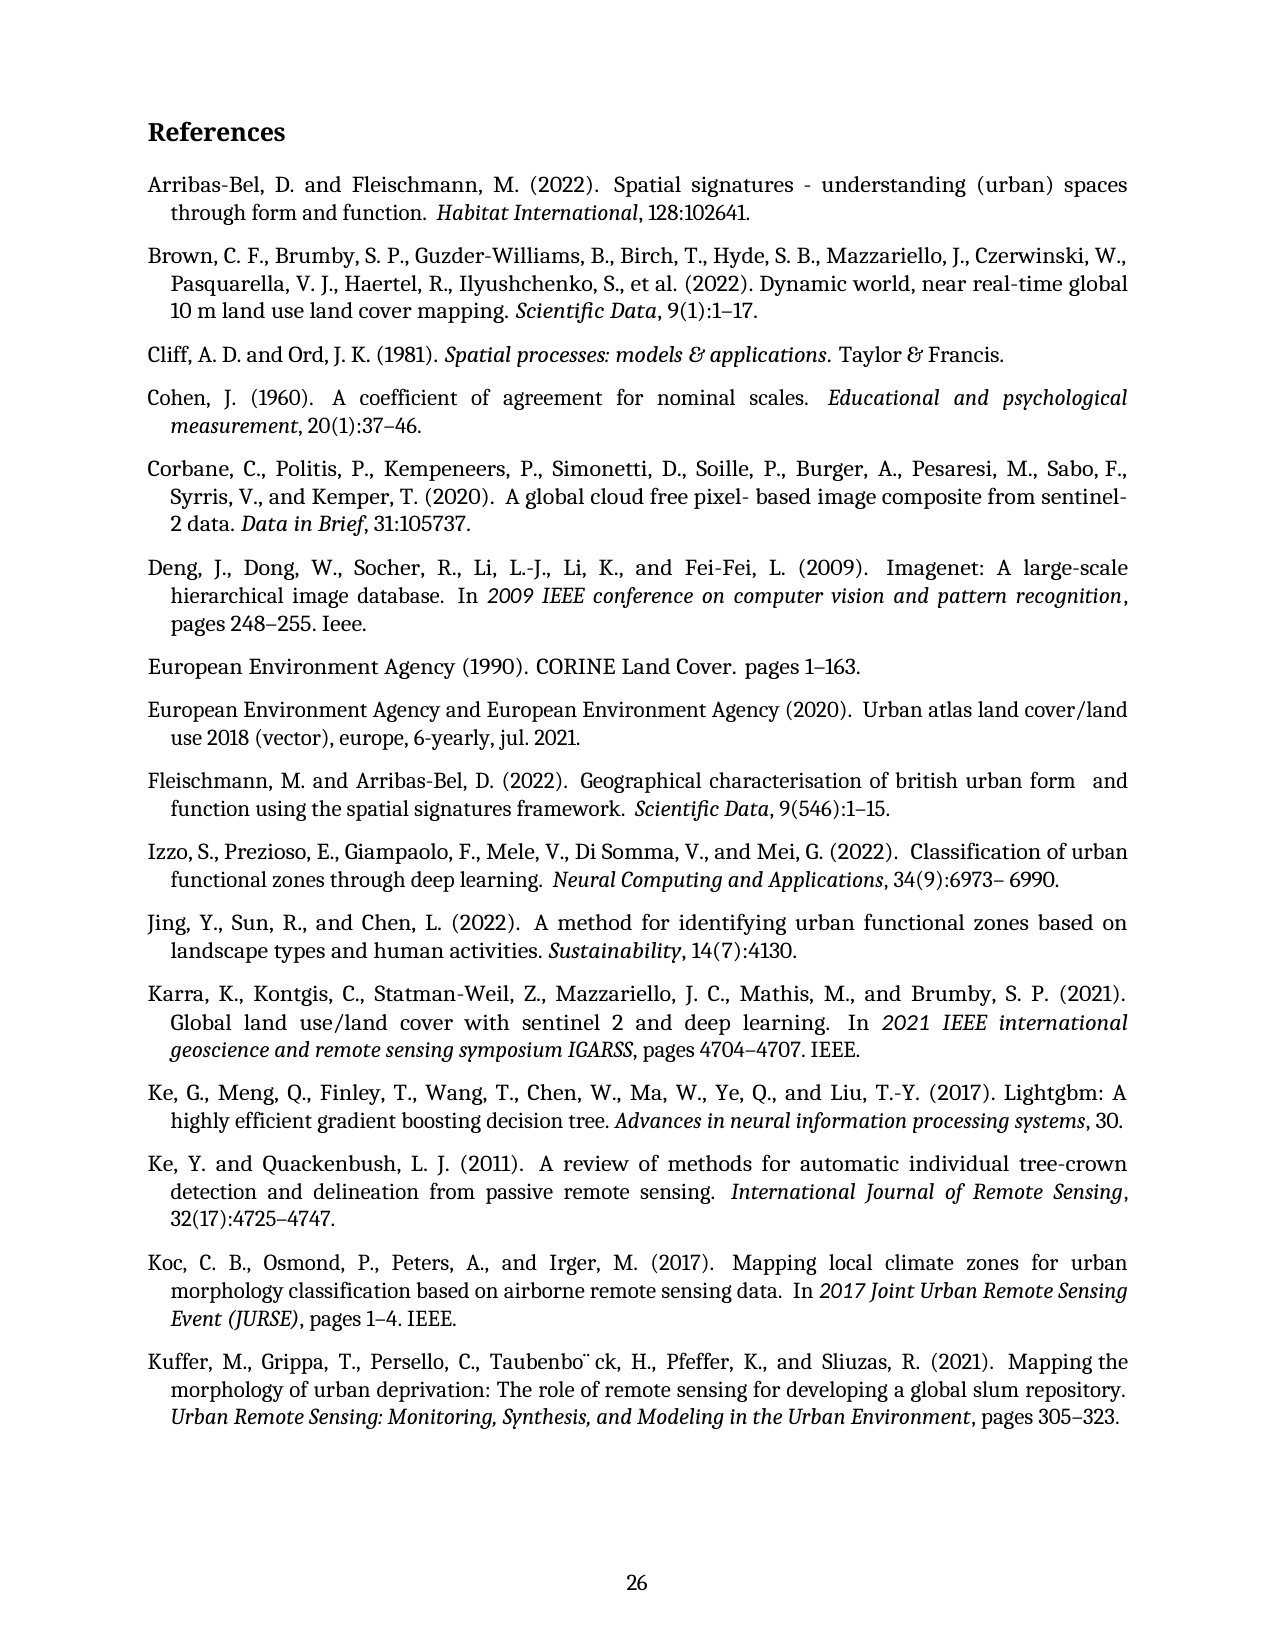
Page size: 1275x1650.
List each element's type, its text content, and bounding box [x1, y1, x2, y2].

text Fleischmann, M. and Arribas-Bel, D. (2022). Geographical characterisation of british urban form and function using the spatial signatures framework. Scientific Data, 9(546):1–15. [147, 768, 1128, 822]
text Ke, G., Meng, Q., Finley, T., Wang, T., Chen, W., Ma, W., Ye, Q., and Liu, T.-Y. (2017). Lightgbm: A highly efficient gradient boosting decision tree. Advances in neural information processing systems, 30. [147, 1080, 1128, 1134]
text European Environment Agency (1990). CORINE Land Cover. pages 1–163. [148, 654, 1204, 680]
text Deng, J., Dong, W., Socher, R., Li, L.-J., Li, K., and Fei-Fei, L. (2009). Imagenet: A large-scale hierarchical image database. In 2009 IEEE conference on computer vision and pattern recognition, pages 248–255. Ieee. [147, 554, 1128, 637]
text European Environment Agency and European Environment Agency (2020). Urban atlas land cover/land use 2018 (vector), europe, 6-yearly, jul. 2021. [147, 697, 1128, 751]
text Karra, K., Kontgis, C., Statman-Weil, Z., Mazzariello, J. C., Mathis, M., and Brumby, S. P. (2021). Global land use/land cover with sentinel 2 and deep learning. In 2021 IEEE international geoscience and remote sensing symposium IGARSS, pages 4704–4707. IEEE. [147, 981, 1128, 1063]
text Ke, Y. and Quackenbush, L. J. (2011). A review of methods for automatic individual tree-crown detection and delineation from passive remote sensing. International Journal of Remote Sensing, 32(17):4725–4747. [147, 1151, 1128, 1232]
text Izzo, S., Prezioso, E., Giampaolo, F., Mele, V., Di Somma, V., and Mei, G. (2022). Classification of urban functional zones through deep learning. Neural Computing and Applications, 34(9):6973– 6990. [147, 839, 1128, 893]
text Jing, Y., Sun, R., and Chen, L. (2022). A method for identifying urban functional zones based on landscape types and human activities. Sustainability, 14(7):4130. [147, 910, 1128, 964]
subtitle References [148, 115, 1204, 149]
text Kuffer, M., Grippa, T., Persello, C., Taubenbo¨ ck, H., Pfeffer, K., and Sliuzas, R. (2021). Mapping the morphology of urban deprivation: The role of remote sensing for developing a global slum repository. Urban Remote Sensing: Monitoring, Synthesis, and Modeling in the Urban Environment, pages 305–323. [147, 1349, 1128, 1430]
text Koc, C. B., Osmond, P., Peters, A., and Irger, M. (2017). Mapping local climate zones for urban morphology classification based on airborne remote sensing data. In 2017 Joint Urban Remote Sensing Event (JURSE), pages 1–4. IEEE. [147, 1249, 1128, 1332]
text Brown, C. F., Brumby, S. P., Guzder-Williams, B., Birch, T., Hyde, S. B., Mazzariello, J., Czerwinski, W., Pasquarella, V. J., Haertel, R., Ilyushchenko, S., et al. (2022). Dynamic world, near real-time global 10 m land use land cover mapping. Scientific Data, 9(1):1–17. [147, 243, 1128, 325]
text Arribas-Bel, D. and Fleischmann, M. (2022). Spatial signatures - understanding (urban) spaces through form and function. Habitat International, 128:102641. [147, 172, 1128, 226]
text Cohen, J. (1960). A coefficient of agreement for nominal scales. Educational and psychological measurement, 20(1):37–46. [147, 385, 1128, 439]
text Corbane, C., Politis, P., Kempeneers, P., Simonetti, D., Soille, P., Burger, A., Pesaresi, M., Sabo, F., Syrris, V., and Kemper, T. (2020). A global cloud free pixel- based image composite from sentinel-2 data. Data in Brief, 31:105737. [147, 456, 1128, 537]
text Cliff, A. D. and Ord, J. K. (1981). Spatial processes: models & applications. Taylor & Francis. [148, 342, 1204, 368]
